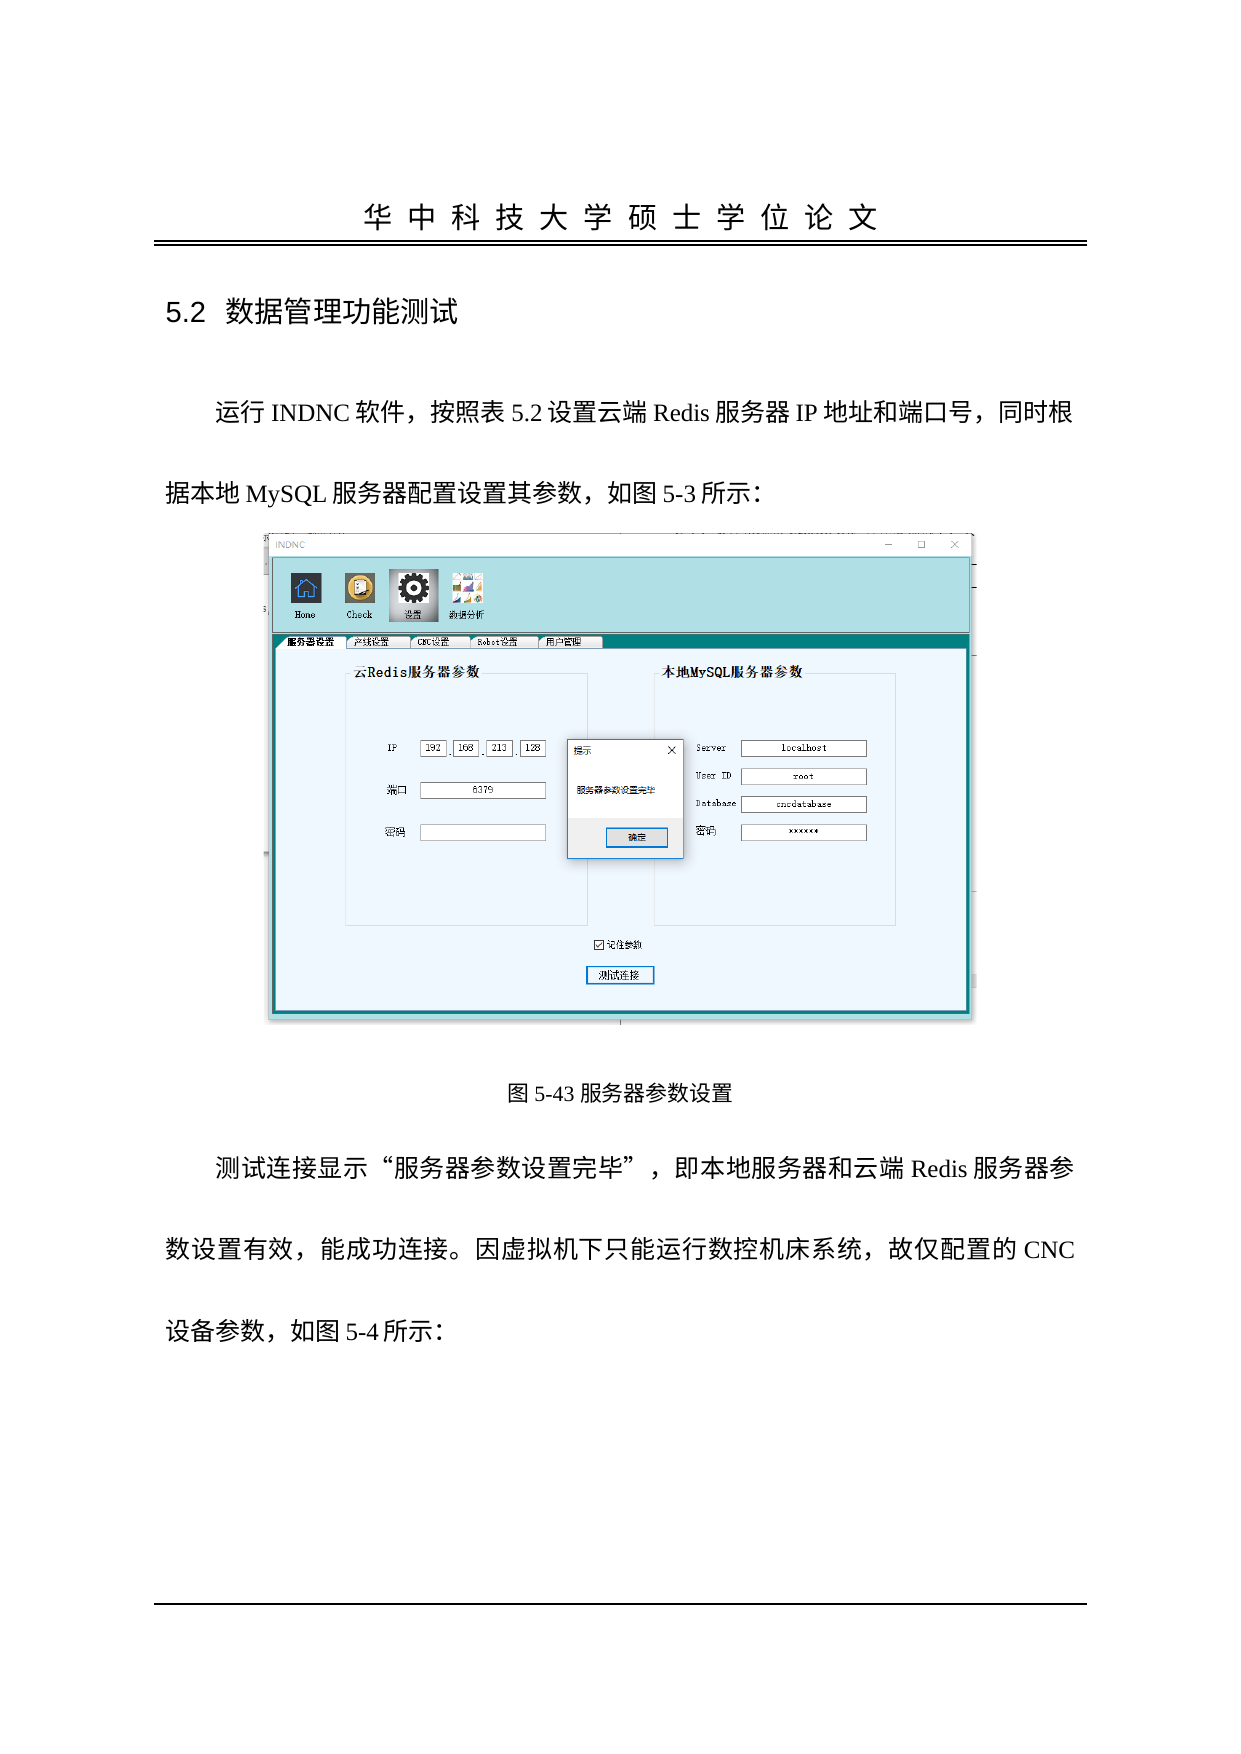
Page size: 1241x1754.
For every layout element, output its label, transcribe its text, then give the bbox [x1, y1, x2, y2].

text 测试连接显示“服务器参数设置完毕”，即本地服务器和云端Redis服务器参数设置有效，能成功连接。因虚拟机下只能运行数控机床系统，故仅配置的CNC设备参数，如图5-4所示： [165, 1134, 1075, 1362]
text 运行INDNC软件，按照表5.2设置云端Redis服务器IP地址和端口号，同时根据本地MySQL服务器配置设置其参数，如图5-3所示： [165, 378, 1075, 524]
subtitle 数据管理功能测试 [165, 277, 1075, 342]
picture [263, 533, 977, 1025]
